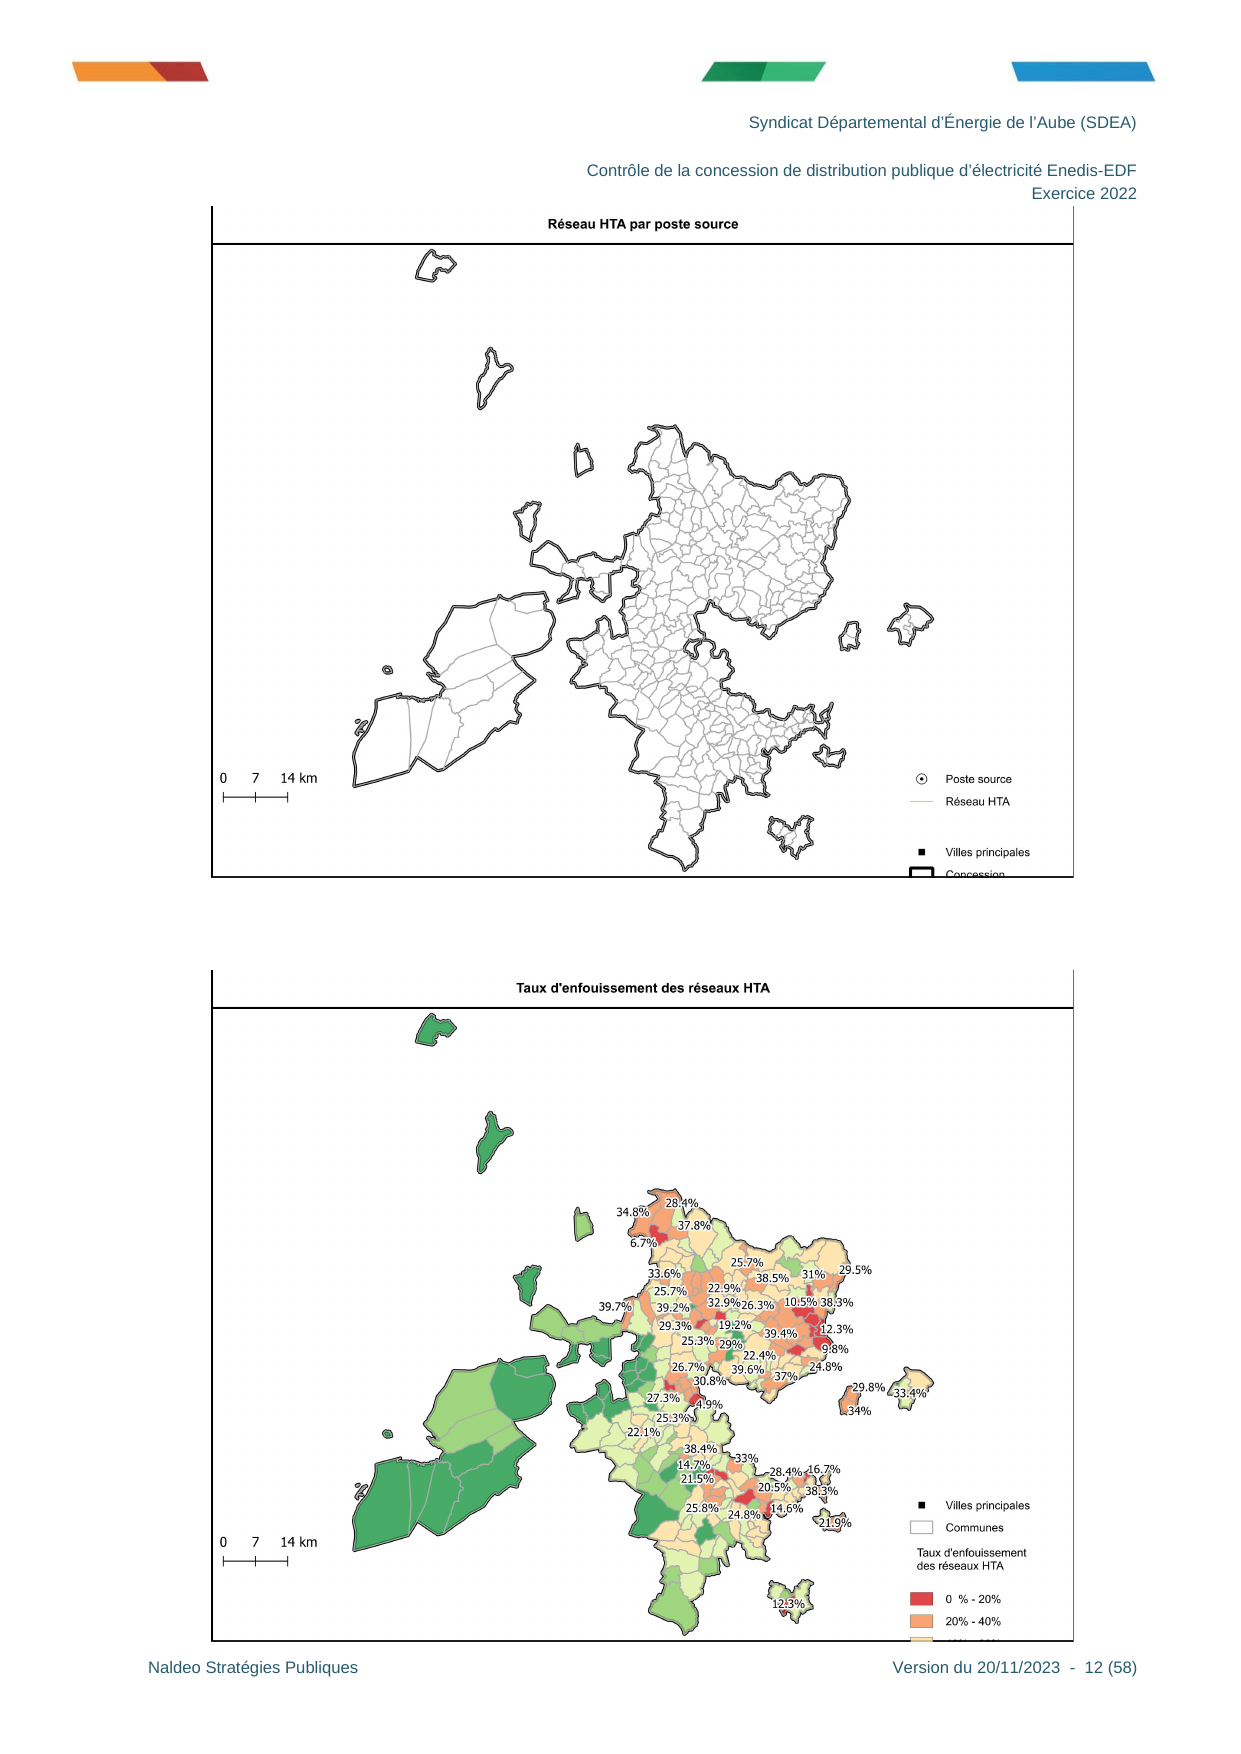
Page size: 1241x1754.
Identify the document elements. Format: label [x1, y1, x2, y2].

picture [16, 59, 1241, 84]
picture [211, 970, 1074, 1642]
picture [211, 206, 1074, 878]
